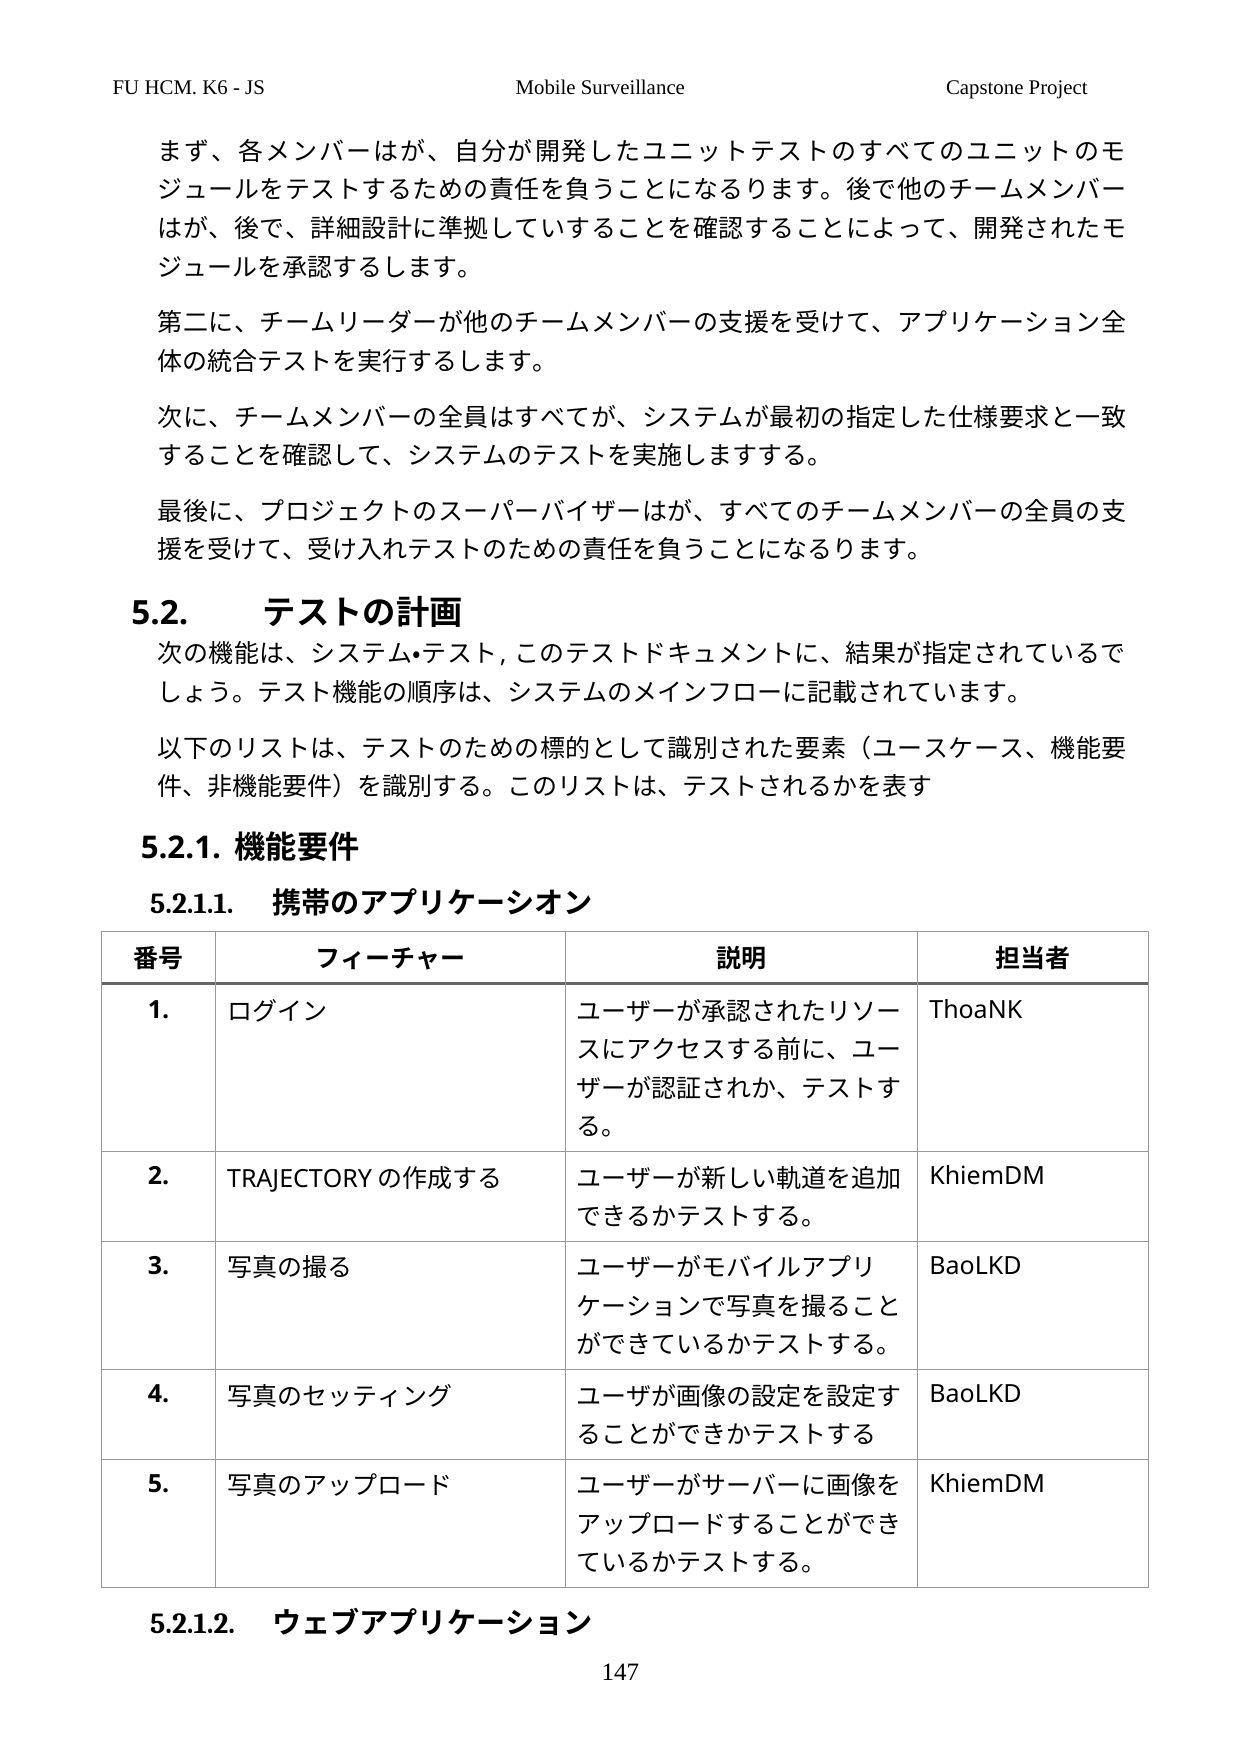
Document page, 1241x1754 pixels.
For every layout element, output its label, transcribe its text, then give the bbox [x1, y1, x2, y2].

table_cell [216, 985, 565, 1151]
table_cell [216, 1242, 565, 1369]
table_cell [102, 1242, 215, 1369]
subtitle ウェブアプリケーション [150, 1600, 1128, 1642]
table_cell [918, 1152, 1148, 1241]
subtitle 機能要件 [141, 822, 1128, 868]
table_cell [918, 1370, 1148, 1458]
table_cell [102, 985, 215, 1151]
text まず、各メンバーはが、自分が開発したユニットテストのすべてのユニットのモジュールをテストするための責任を負うことになるります。後で他のチームメンバーはが、後で、詳細設計に準拠していすることを確認することによって、開発されたモジュールを承認するします。 [157, 131, 1128, 284]
text 以下のリストは、テストのための標的として識別された要素（ユースケース、機能要件、非機能要件）を識別する。このリストは、テストされるかを表す [157, 728, 1128, 803]
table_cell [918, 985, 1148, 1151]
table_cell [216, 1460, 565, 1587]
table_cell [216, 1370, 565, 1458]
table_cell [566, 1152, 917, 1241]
text 第二に、チームリーダーが他のチームメンバーの支援を受けて、アプリケーション全体の統合テストを実行するします。 [157, 303, 1128, 378]
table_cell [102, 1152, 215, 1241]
subtitle 携帯のアプリケーシオン [150, 880, 1128, 922]
text 最後に、プロジェクトのスーパーバイザーはが、すべてのチームメンバーの全員の支援を受けて、受け入れテストのための責任を負うことになるります。 [157, 491, 1128, 566]
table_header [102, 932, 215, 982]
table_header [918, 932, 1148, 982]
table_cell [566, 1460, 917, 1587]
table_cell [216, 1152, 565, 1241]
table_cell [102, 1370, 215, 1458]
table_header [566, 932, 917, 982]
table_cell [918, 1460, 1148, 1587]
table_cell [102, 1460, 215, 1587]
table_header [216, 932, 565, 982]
subtitle テストの計画 [131, 585, 1128, 634]
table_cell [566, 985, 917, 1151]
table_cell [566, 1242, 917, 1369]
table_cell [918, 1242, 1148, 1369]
text 次の機能は、システム•テスト, このテストドキュメントに、結果が指定されているでしょう。テスト機能の順序は、システムのメインフローに記載されています。 [157, 634, 1128, 709]
text 次に、チームメンバーの全員はすべてが、システムが最初の指定した仕様要求と一致することを確認して、システムのテストを実施しますする。 [157, 397, 1128, 472]
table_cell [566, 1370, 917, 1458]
